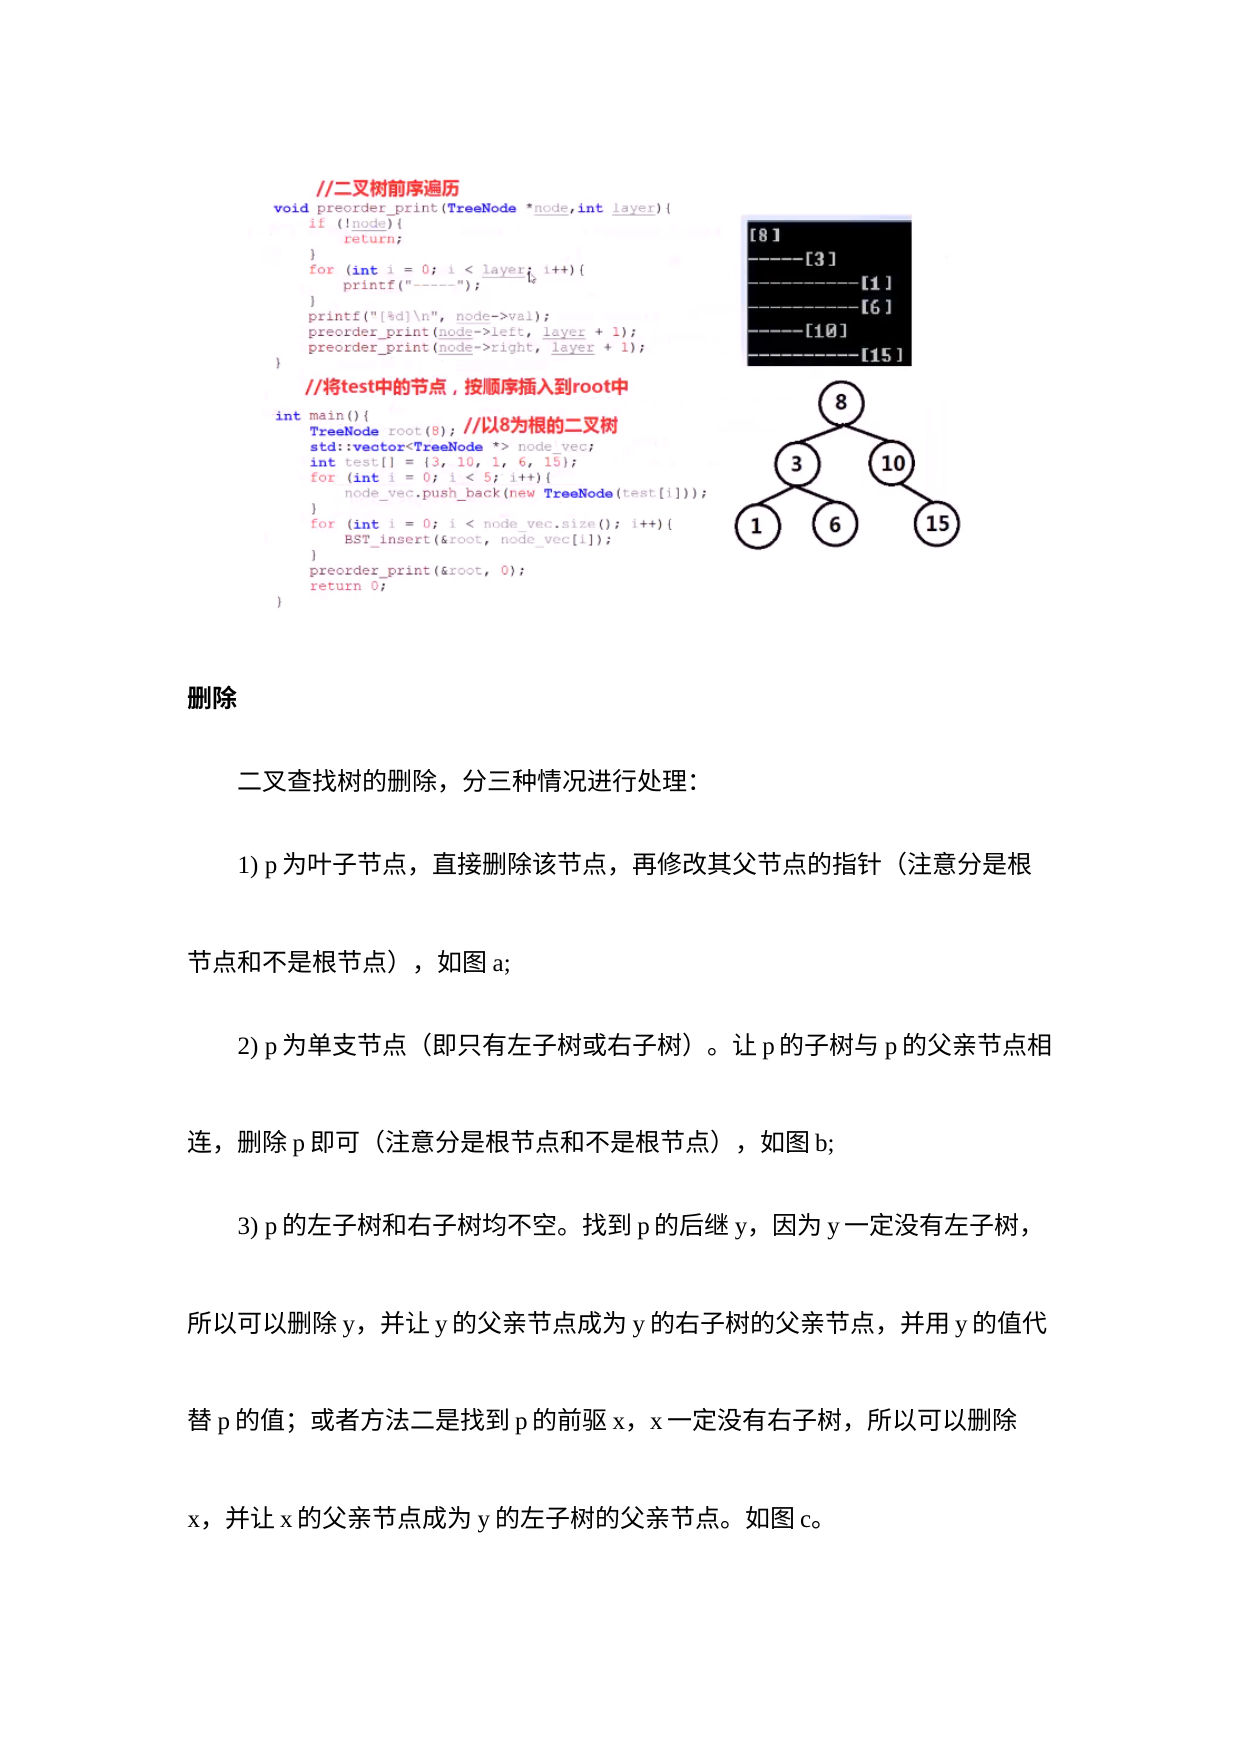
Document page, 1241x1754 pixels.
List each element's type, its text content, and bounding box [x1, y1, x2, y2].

picture [248, 162, 993, 627]
text 3) p的左子树和右子树均不空。找到p的后继y，因为y一定没有左子树，所以可以删除y，并让y的父亲节点成为y的右子树的父亲节点，并用y的值代替p的值；或者方法二是找到p的前驱x，x一定没有右子树，所以可以删除x，并让x的父亲节点成为y的左子树的父亲节点。如图c。 [187, 1191, 1053, 1549]
subtitle 删除 [187, 664, 1053, 729]
text 2) p为单支节点（即只有左子树或右子树）。让p的子树与p的父亲节点相连，删除p即可（注意分是根节点和不是根节点），如图b; [187, 1011, 1053, 1173]
text 1) p为叶子节点，直接删除该节点，再修改其父节点的指针（注意分是根节点和不是根节点），如图a; [187, 830, 1053, 993]
text 二叉查找树的删除，分三种情况进行处理： [187, 747, 1053, 812]
